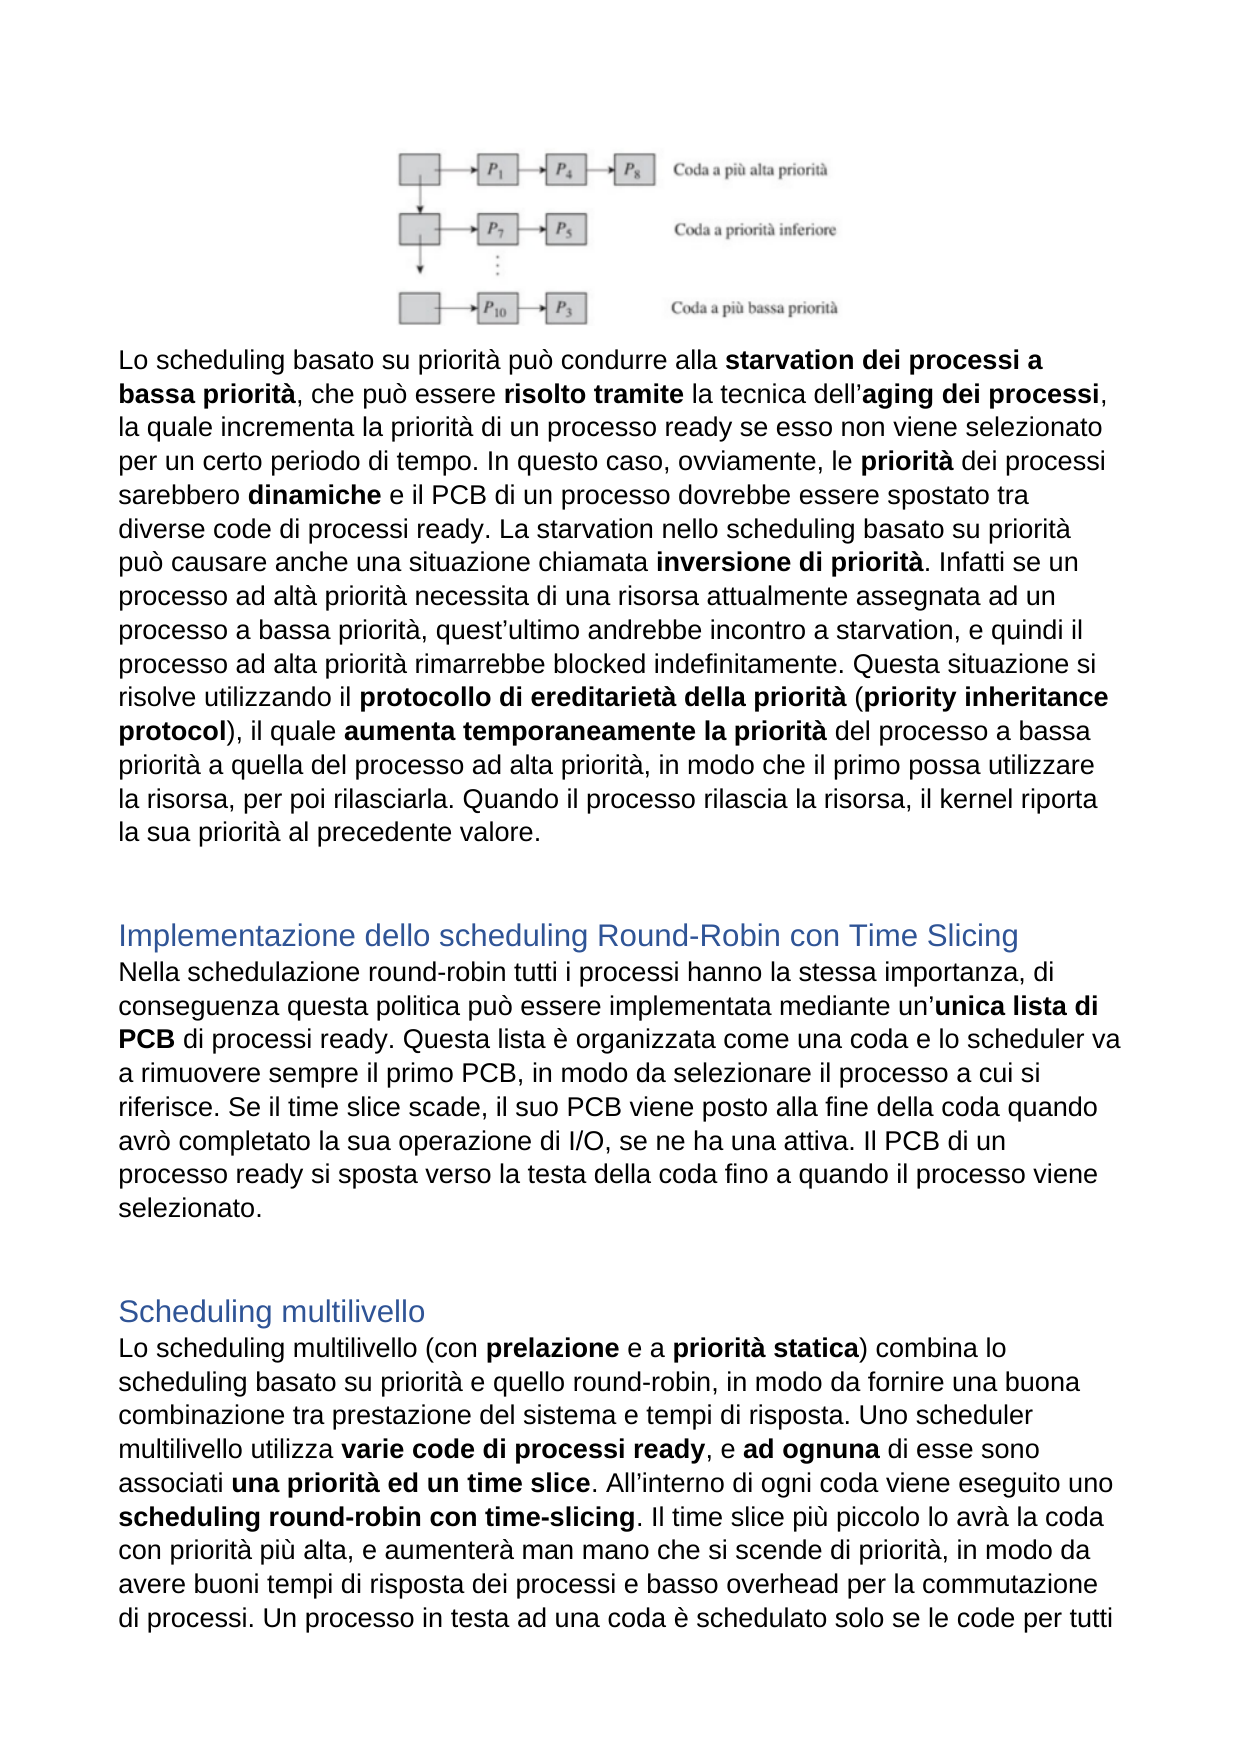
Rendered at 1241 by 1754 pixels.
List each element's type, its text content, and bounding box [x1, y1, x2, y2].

text Nella schedulazione round-robin tutti i processi hanno la stessa importanza, di conseguenza questa politica può essere implementata mediante un’unica lista di PCB di processi ready. Questa lista è organizzata come una coda e lo scheduler va a rimuovere sempre il primo PCB, in modo da selezionare il processo a cui si riferisce. Se il time slice scade, il suo PCB viene posto alla fine della coda quando avrò completato la sua operazione di I/O, se ne ha una attiva. Il PCB di un processo ready si sposta verso la testa della coda fino a quando il processo viene selezionato. [118, 956, 1122, 1223]
subtitle Implementazione dello scheduling Round-Robin con Time Slicing [118, 917, 1122, 953]
subtitle Scheduling multilivello [118, 1293, 1122, 1329]
text Lo scheduling basato su priorità può condurre alla starvation dei processi a bassa priorità, che può essere risolto tramite la tecnica dell’aging dei processi, la quale incrementa la priorità di un processo ready se esso non viene selezionato per un certo periodo di tempo. In questo caso, ovviamente, le priorità dei processi sarebbero dinamiche e il PCB di un processo dovrebbe essere spostato tra diverse code di processi ready. La starvation nello scheduling basato su priorità può causare anche una situazione chiamata inversione di priorità. Infatti se un processo ad altà priorità necessita di una risorsa attualmente assegnata ad un processo a bassa priorità, quest’ultimo andrebbe incontro a starvation, e quindi il processo ad alta priorità rimarrebbe blocked indefinitamente. Questa situazione si risolve utilizzando il protocollo di ereditarietà della priorità (priority inheritance protocol), il quale aumenta temporaneamente la priorità del processo a bassa priorità a quella del processo ad alta priorità, in modo che il primo possa utilizzare la risorsa, per poi rilasciarla. Quando il processo rilascia la risorsa, il kernel riporta la sua priorità al precedente valore. [118, 344, 1122, 848]
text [118, 1332, 1122, 1633]
picture [395, 147, 845, 326]
